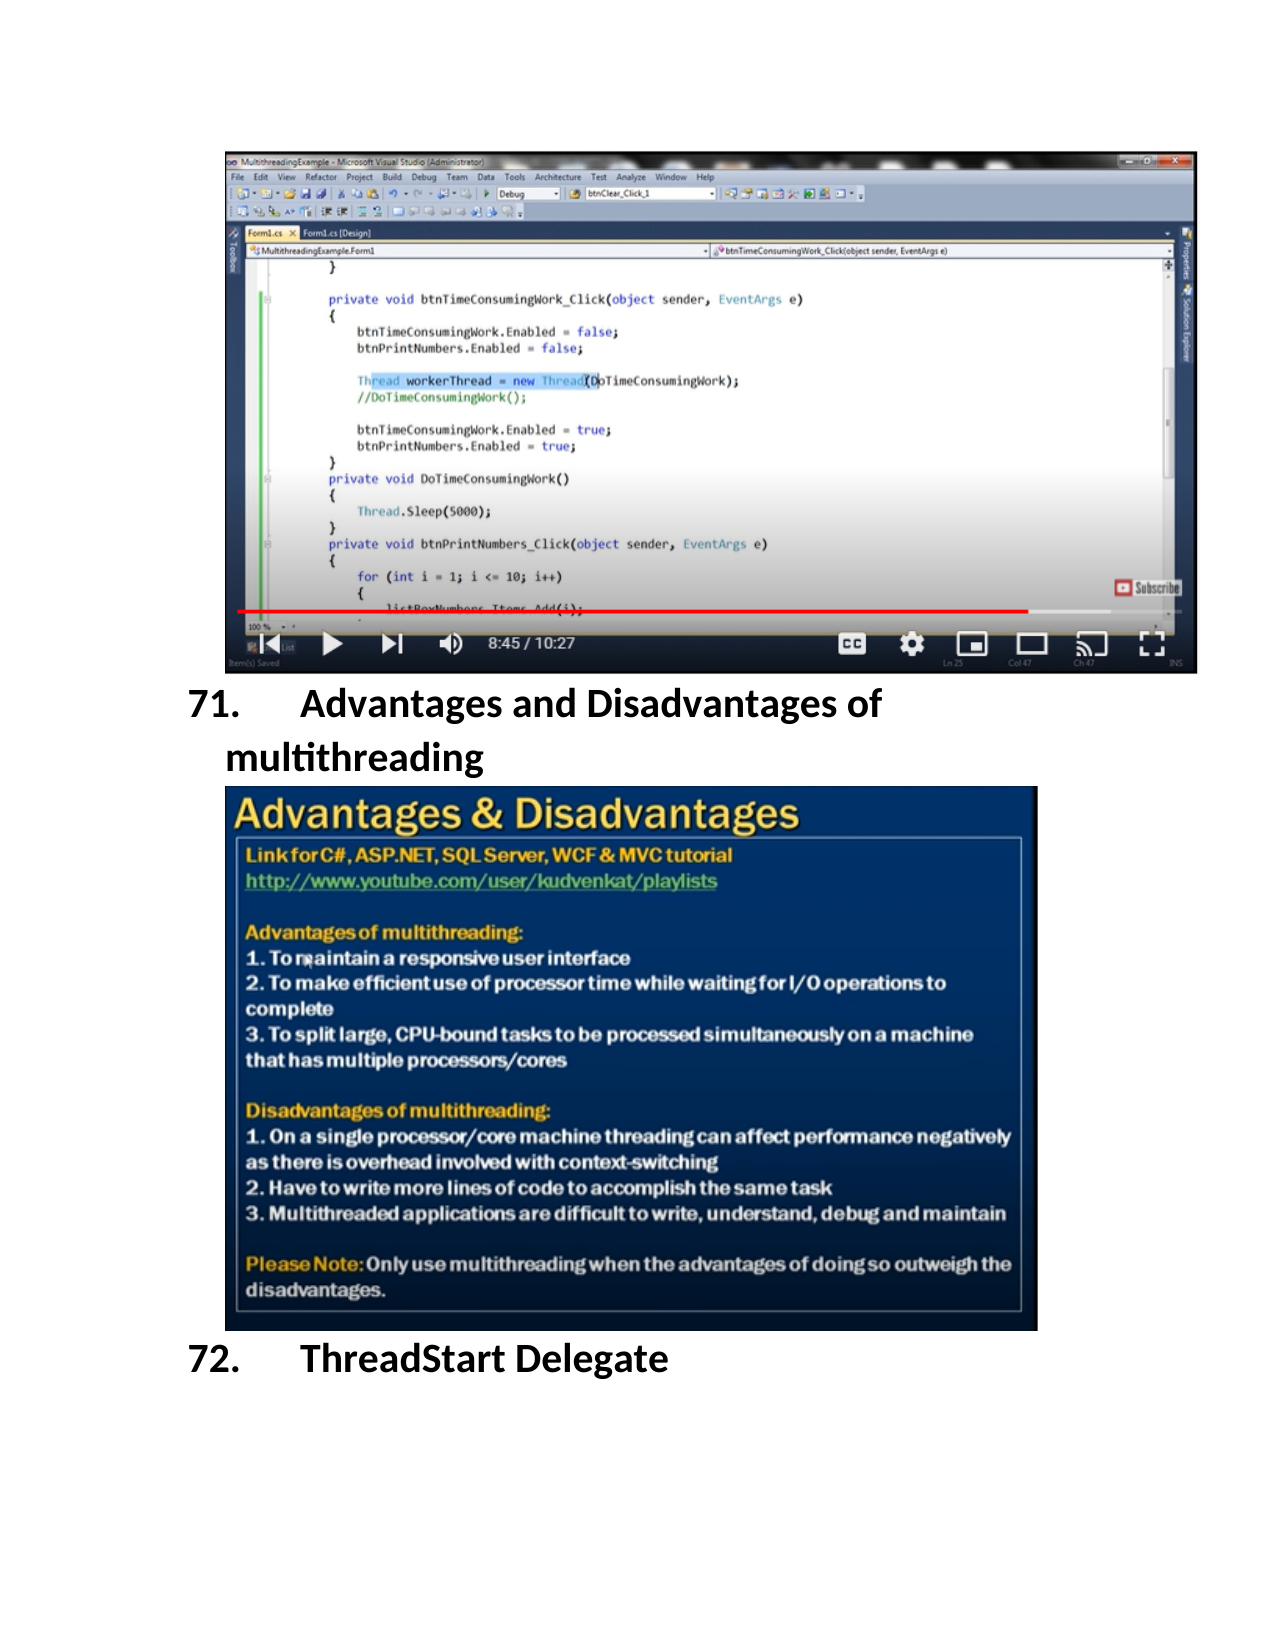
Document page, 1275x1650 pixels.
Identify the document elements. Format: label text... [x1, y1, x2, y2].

picture [225, 150, 1200, 675]
list ThreadStart Delegate [187, 1332, 1125, 1383]
picture [225, 786, 1038, 1331]
list Advantages and Disadvantages of multithreading [187, 677, 1125, 782]
